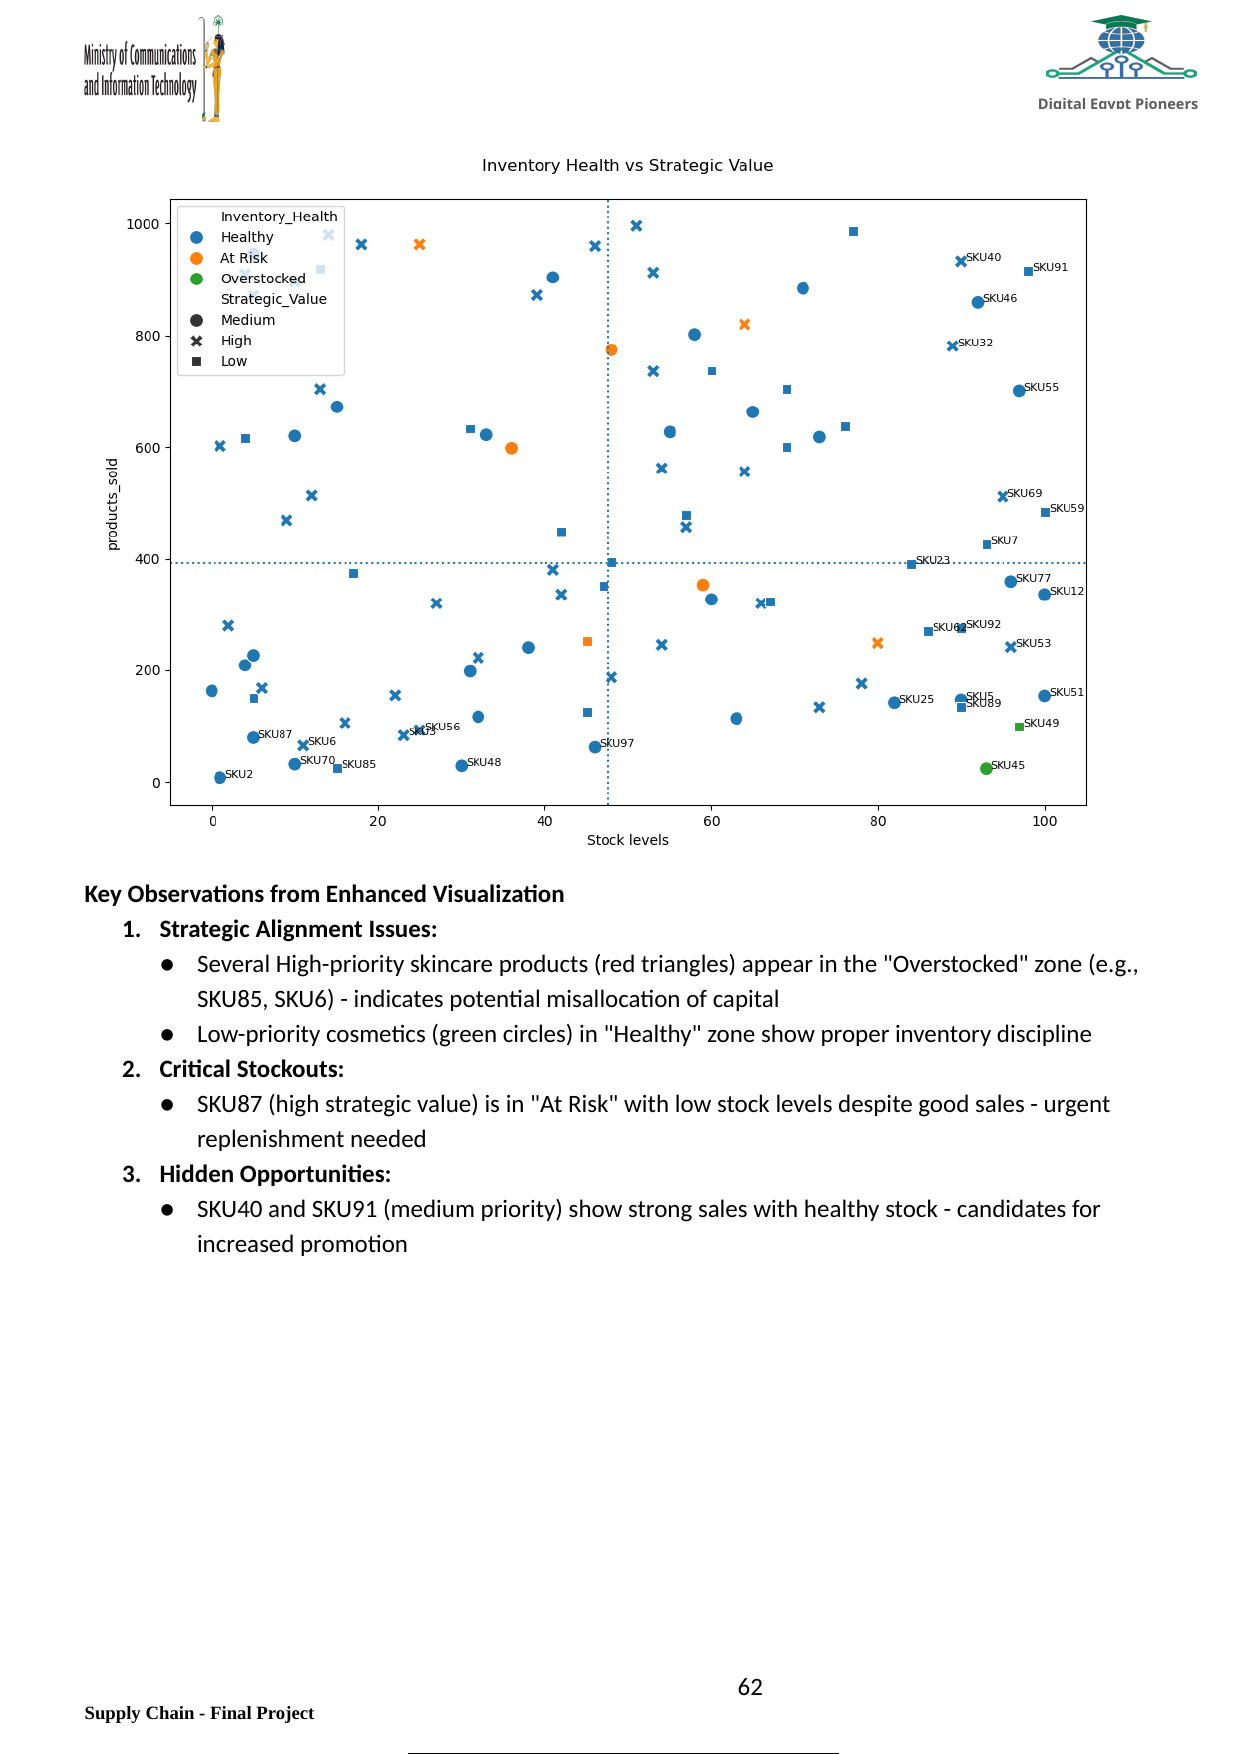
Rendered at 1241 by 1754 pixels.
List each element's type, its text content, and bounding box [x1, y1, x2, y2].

list SKU87 (high strategic value) is in "At Risk" with low stock levels despite good sales - urgent replenishment needed [159, 1088, 1162, 1153]
picture [84, 152, 1135, 857]
list Strategic Alignment Issues: [122, 913, 1162, 943]
picture [84, 15, 225, 122]
list Critical Stockouts: [122, 1053, 1162, 1083]
list Low-priority cosmetics (green circles) in "Healthy" zone show proper inventory discipline [159, 1018, 1162, 1048]
list Several High-priority skincare products (red triangles) appear in the "Overstocked" zone (e.g., SKU85, SKU6) - indicates potential misallocation of capital [159, 948, 1162, 1013]
list SKU40 and SKU91 (medium priority) show strong sales with healthy stock - candidates for increased promotion [159, 1193, 1162, 1258]
text Key Observations from Enhanced Visualization [84, 878, 1162, 908]
list Hidden Opportunities: [122, 1158, 1162, 1188]
picture [1045, 15, 1197, 82]
